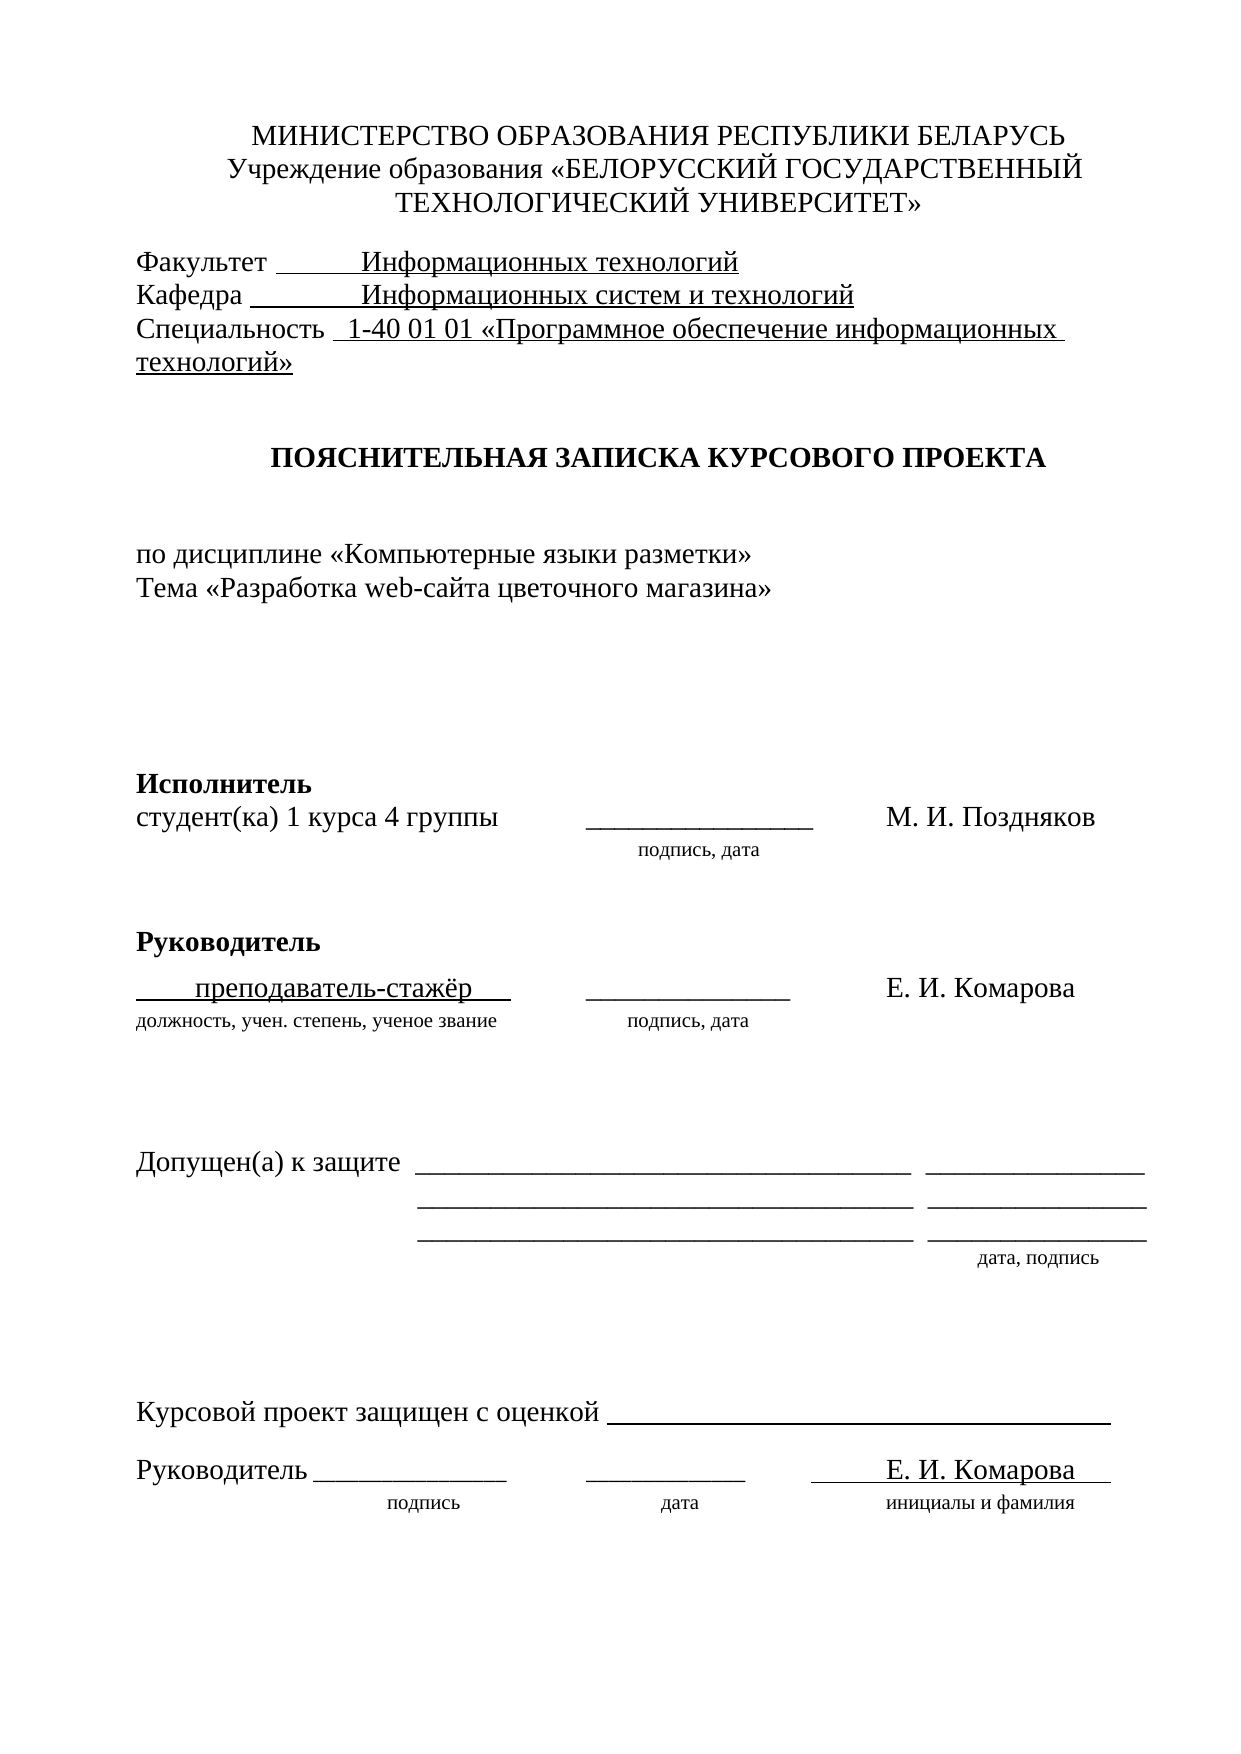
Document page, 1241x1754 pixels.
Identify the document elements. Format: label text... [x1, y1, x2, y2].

text по дисциплине «Компьютерные языки разметки» [136, 536, 1181, 570]
text Курсовой проект защищен с оценкой [136, 1394, 1181, 1427]
text Руководитель _________________ ______________ Е. И. Комарова [136, 1452, 1181, 1486]
text ПОЯСНИТЕЛЬНАЯ ЗАПИСКА КУРСОВОГО ПРОЕКТА [136, 440, 1181, 474]
text студент(ка) 1 курса 4 группы ________________ М. И. Поздняков [136, 799, 1181, 833]
text Специальность 1-40 01 01 «Программное обеспечение информационных технологий» [136, 311, 1181, 378]
text Тема «Разработка web-сайта цветочного магазина» [136, 570, 1181, 603]
text __________________________________ _______________ [136, 1211, 1181, 1245]
text __________________________________ _______________ [136, 1178, 1181, 1211]
text Допущен(а) к защите __________________________________ _______________ [136, 1144, 1181, 1178]
text МИНИСТЕРСТВО ОБРАЗОВАНИЯ РЕСПУБЛИКИ БЕЛАРУСЬ Учреждение образования «БЕЛОРУССКИЙ ГОСУДАРСТВЕННЫЙ ТЕХНОЛОГИЧЕСКИЙ УНИВЕРСИТЕТ» [136, 118, 1181, 219]
text дата, подпись [136, 1245, 1181, 1269]
text подпись, дата [136, 837, 1181, 861]
text преподаватель-стажёр ______________ Е. И. Комарова [136, 970, 1181, 1003]
text подпись дата инициалы и фамилия [136, 1490, 1181, 1514]
text должность, учен. степень, ученое звание подпись, дата [136, 1008, 1181, 1032]
text Руководитель [136, 924, 1181, 957]
text Факультет Информационных технологий [136, 244, 1181, 277]
text Исполнитель [136, 766, 1181, 799]
text Кафедра Информационных систем и технологий [136, 277, 1181, 311]
